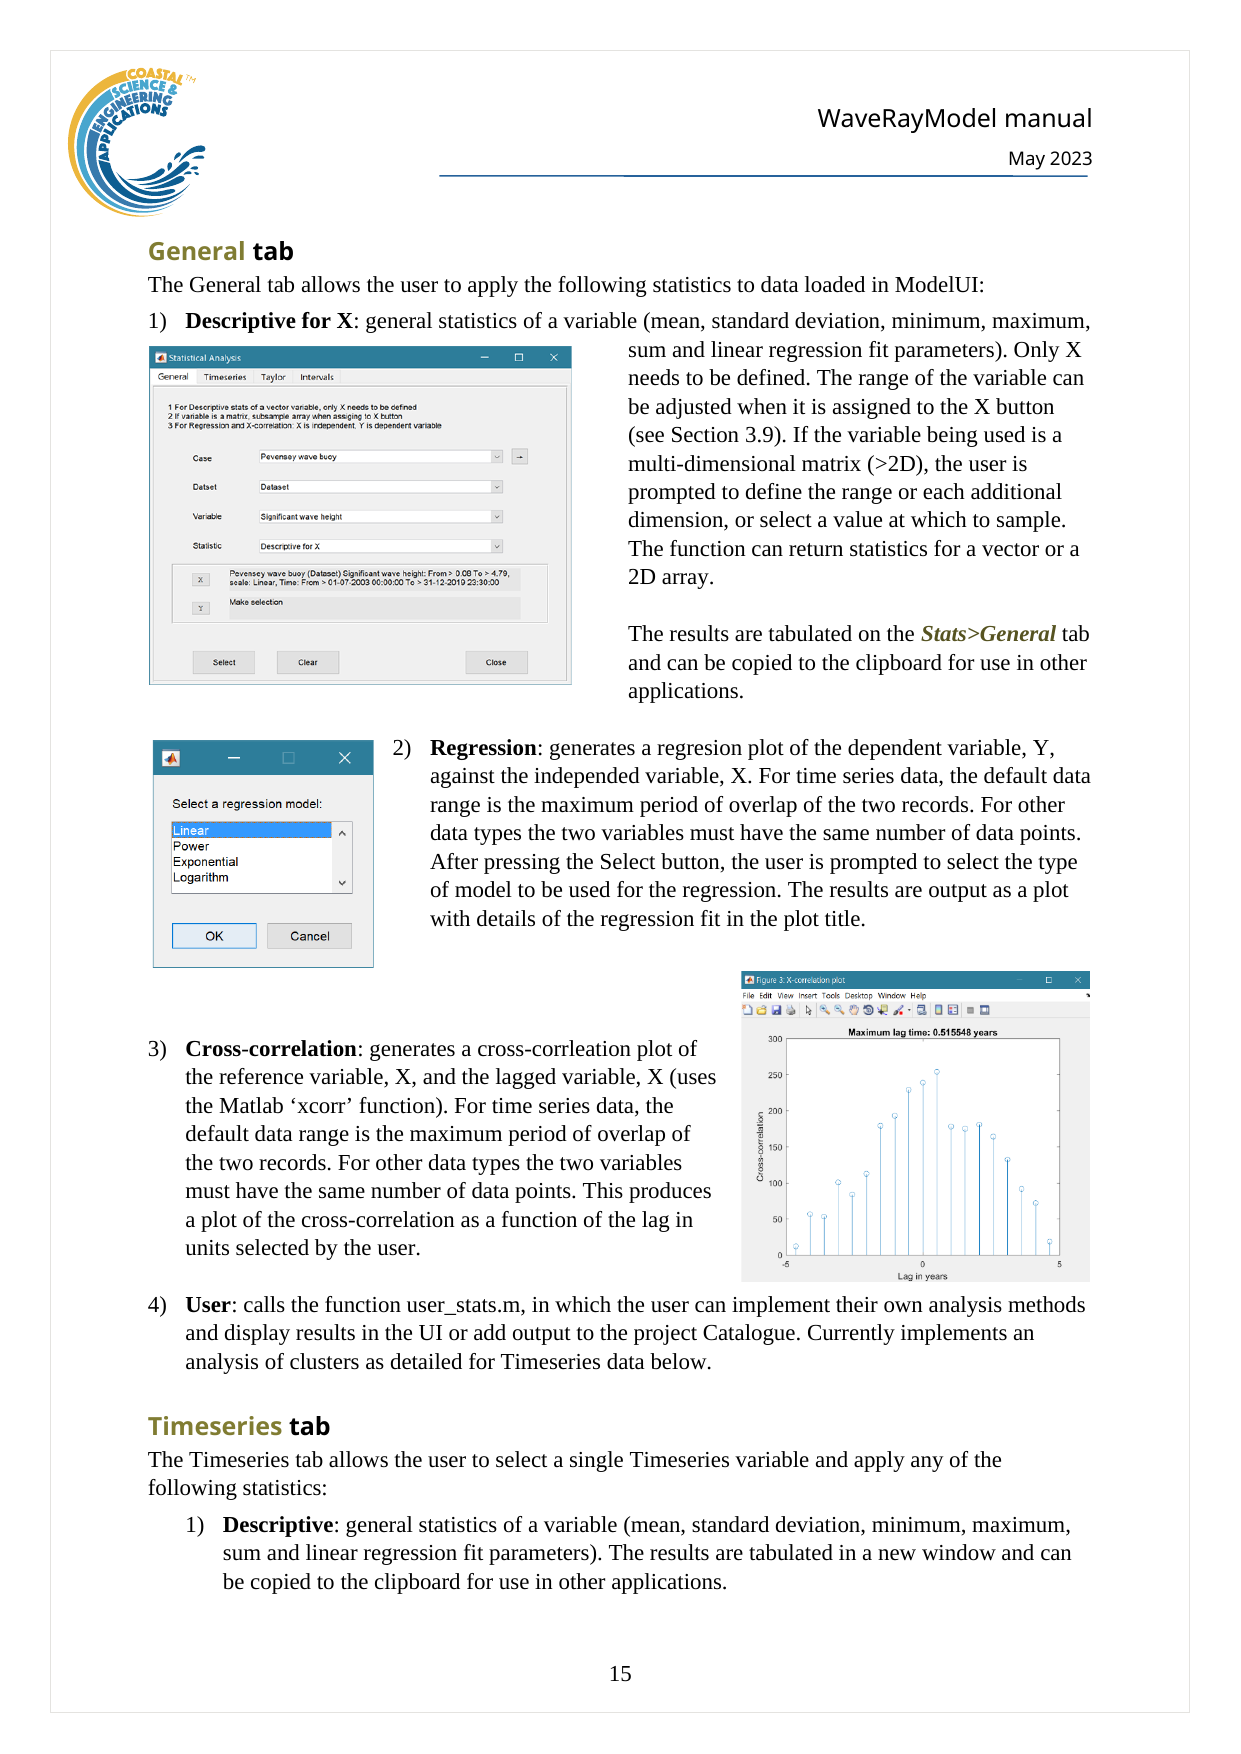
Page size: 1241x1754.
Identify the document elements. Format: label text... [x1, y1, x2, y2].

text The Timeseries tab allows the user to select a single Timeseries variable and apply any of the following statistics: [148, 1446, 1093, 1500]
picture [149, 346, 572, 685]
text General tab [148, 234, 1093, 268]
text The results are tabulated on the Stats>General tab and can be copied to the clipboard for use in other applications. [185, 620, 1093, 703]
list User: calls the function user_stats.m, in which the user can implement their own analysis methods and display results in the UI or add output to the project Catalogue. Currently implements an analysis of clusters as detailed for Timeseries data below. [148, 1291, 1093, 1374]
list Cross-correlation: generates a cross-corrleation plot of the reference variable, X, and the lagged variable, X (uses the Matlab ‘xcorr’ function). For time series data, the default data range is the maximum period of overlap of the two records. For other data types the two variables must have the same number of data points. This produces a plot of the cross-correlation as a function of the lag in units selected by the user. [148, 1035, 739, 1260]
list Regression: generates a regresion plot of the dependent variable, Y, against the independed variable, X. For time series data, the default data range is the maximum period of overlap of the two records. For other data types the two variables must have the same number of data points. After pressing the Select button, the user is prompted to select the type of model to be used for the regression. The results are output as a plot with details of the regression fit in the plot title. [148, 734, 1093, 931]
list Descriptive: general statistics of a variable (mean, standard deviation, minimum, maximum, sum and linear regression fit parameters). The results are tabulated in a new window and can be copied to the clipboard for use in other applications. [185, 1511, 1093, 1594]
picture [152, 740, 374, 968]
text The General tab allows the user to apply the following statistics to data loaded in ModelUI: [148, 271, 1093, 297]
picture [739, 971, 1090, 1281]
text Timeseries tab [148, 1409, 1093, 1443]
list Descriptive for X: general statistics of a variable (mean, standard deviation, minimum, maximum, sum and linear regression fit parameters). Only X needs to be defined. The range of the variable can be adjusted when it is assigned to the X button (see Section 3.9). If the variable being used is a multi-dimensional matrix (>2D), the user is prompted to define the range or each additional dimension, or select a value at which to sample. The function can return statistics for a vector or a 2D array. [148, 307, 1093, 590]
